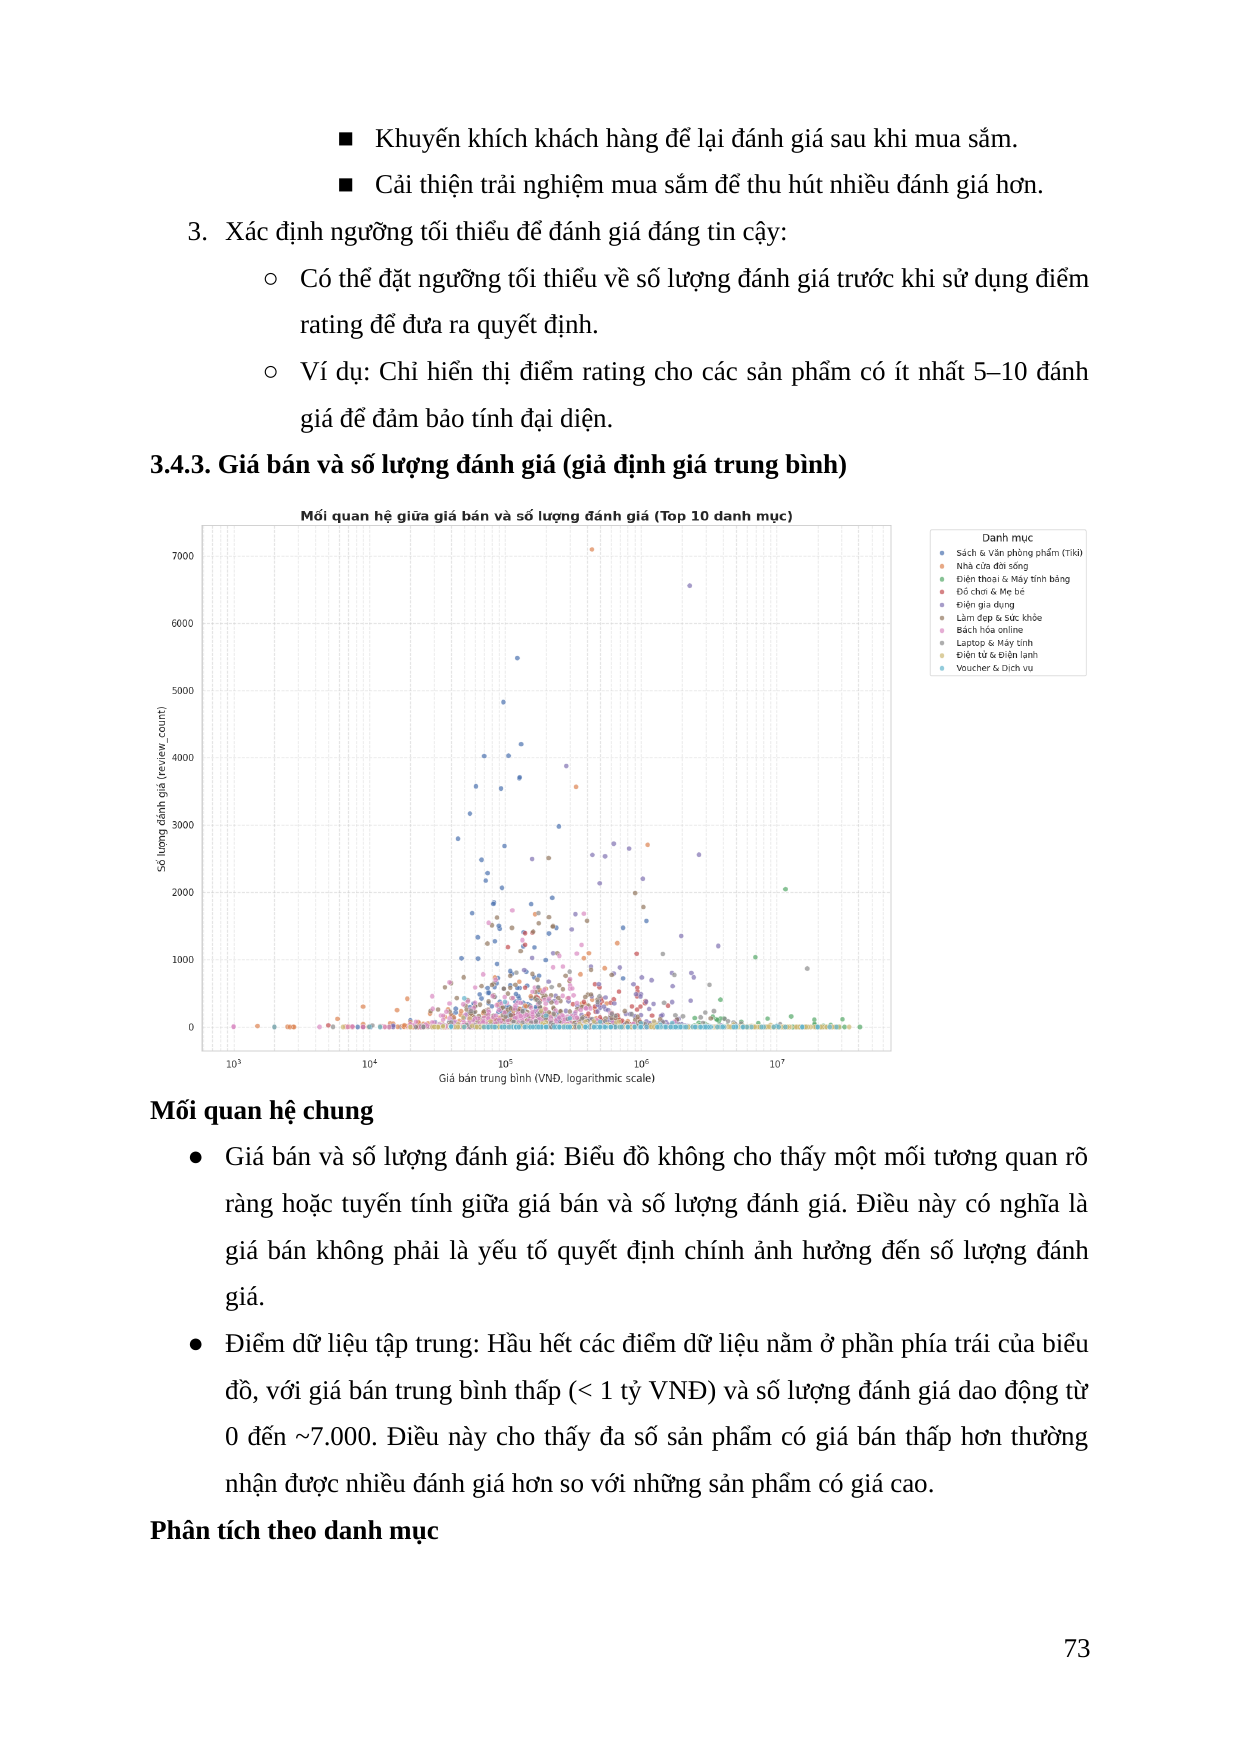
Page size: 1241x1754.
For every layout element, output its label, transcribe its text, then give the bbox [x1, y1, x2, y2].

text Phân tích theo danh mục [150, 1514, 1090, 1545]
list Có thể đặt ngưỡng tối thiểu về số lượng đánh giá trước khi sử dụng điểm rating để đưa ra quyết định. [262, 262, 1090, 339]
list Giá bán và số lượng đánh giá: Biểu đồ không cho thấy một mối tương quan rõ ràng hoặc tuyến tính giữa giá bán và số lượng đánh giá. Điều này có nghĩa là giá bán không phải là yếu tố quyết định chính ảnh hưởng đến số lượng đánh giá. [187, 1141, 1090, 1312]
list Ví dụ: Chỉ hiển thị điểm rating cho các sản phẩm có ít nhất 5–10 đánh giá để đảm bảo tính đại diện. [262, 355, 1090, 433]
text Mối quan hệ chung [150, 1094, 1090, 1125]
list Khuyến khích khách hàng để lại đánh giá sau khi mua sắm. [337, 122, 1090, 153]
list Điểm dữ liệu tập trung: Hầu hết các điểm dữ liệu nằm ở phần phía trái của biểu đồ, với giá bán trung bình thấp (< 1 tỷ VNĐ) và số lượng đánh giá dao động từ 0 đến ~7.000. Điều này cho thấy đa số sản phẩm có giá bán thấp hơn thường nhận được nhiều đánh giá hơn so với những sản phẩm có giá cao. [187, 1327, 1090, 1498]
list Xác định ngưỡng tối thiểu để đánh giá đáng tin cậy: [187, 215, 1090, 246]
subtitle 3.4.3. Giá bán và số lượng đánh giá (giả định giá trung bình) [150, 448, 1090, 479]
list Cải thiện trải nghiệm mua sắm để thu hút nhiều đánh giá hơn. [337, 168, 1090, 199]
picture [150, 503, 1091, 1090]
